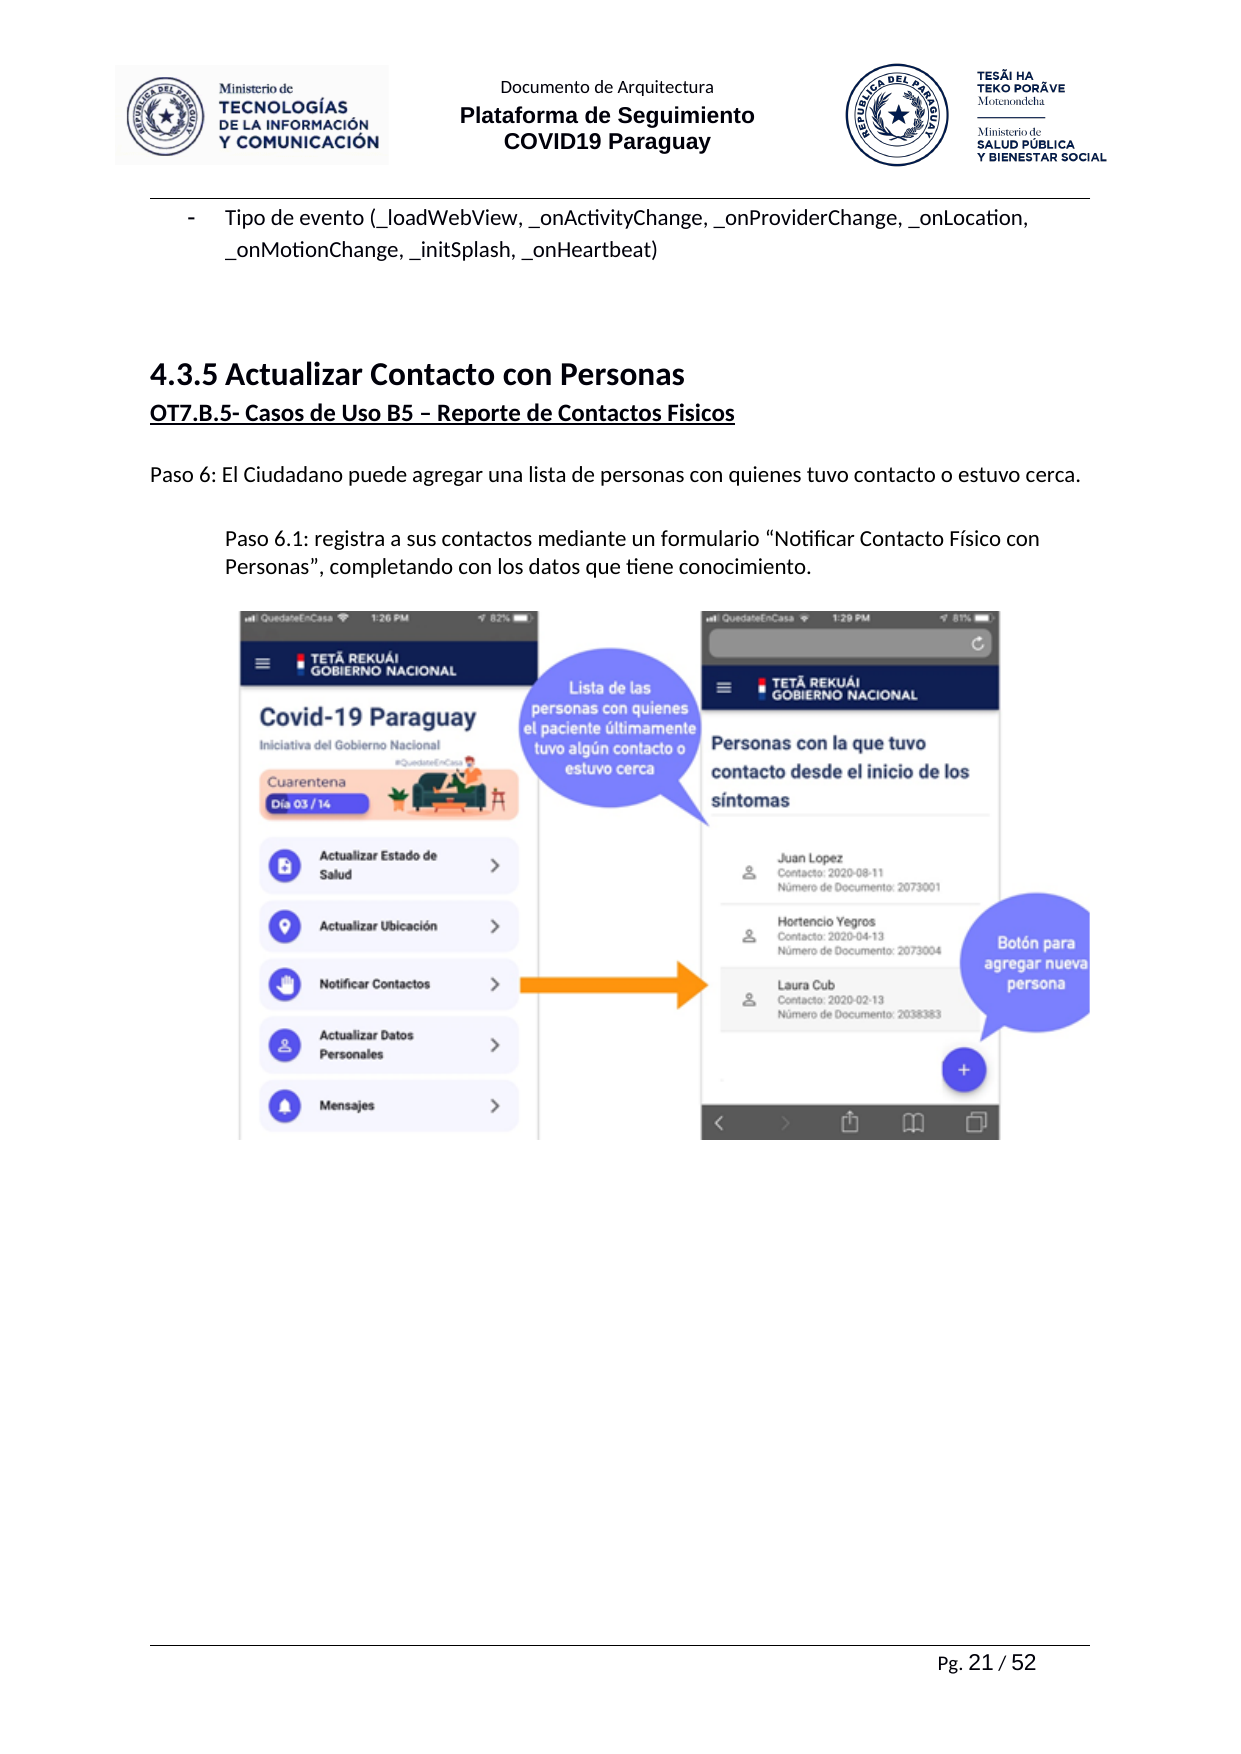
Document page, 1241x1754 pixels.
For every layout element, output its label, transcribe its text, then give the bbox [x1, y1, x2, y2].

text Paso 6.1: registra a sus contactos mediante un formulario “Notificar Contacto Físico con Personas”, completando con los datos que tiene conocimiento. [225, 524, 1090, 581]
list Tipo de evento (_loadWebView, _onActivityChange, _onProviderChange, _onLocation, _onMotionChange, _initSplash, _onHeartbeat) [187, 203, 1090, 263]
text Paso 6: El Ciudadano puede agregar una lista de personas con quienes tuvo contacto o estuvo cerca. [150, 460, 1090, 488]
picture [115, 65, 389, 165]
subtitle Actualizar Contacto con Personas [150, 353, 1090, 394]
text OT7.B.5- Casos de Uso B5 – Reporte de Contactos Fisicos [150, 397, 1090, 428]
picture [150, 611, 1090, 1140]
picture [838, 60, 1113, 170]
